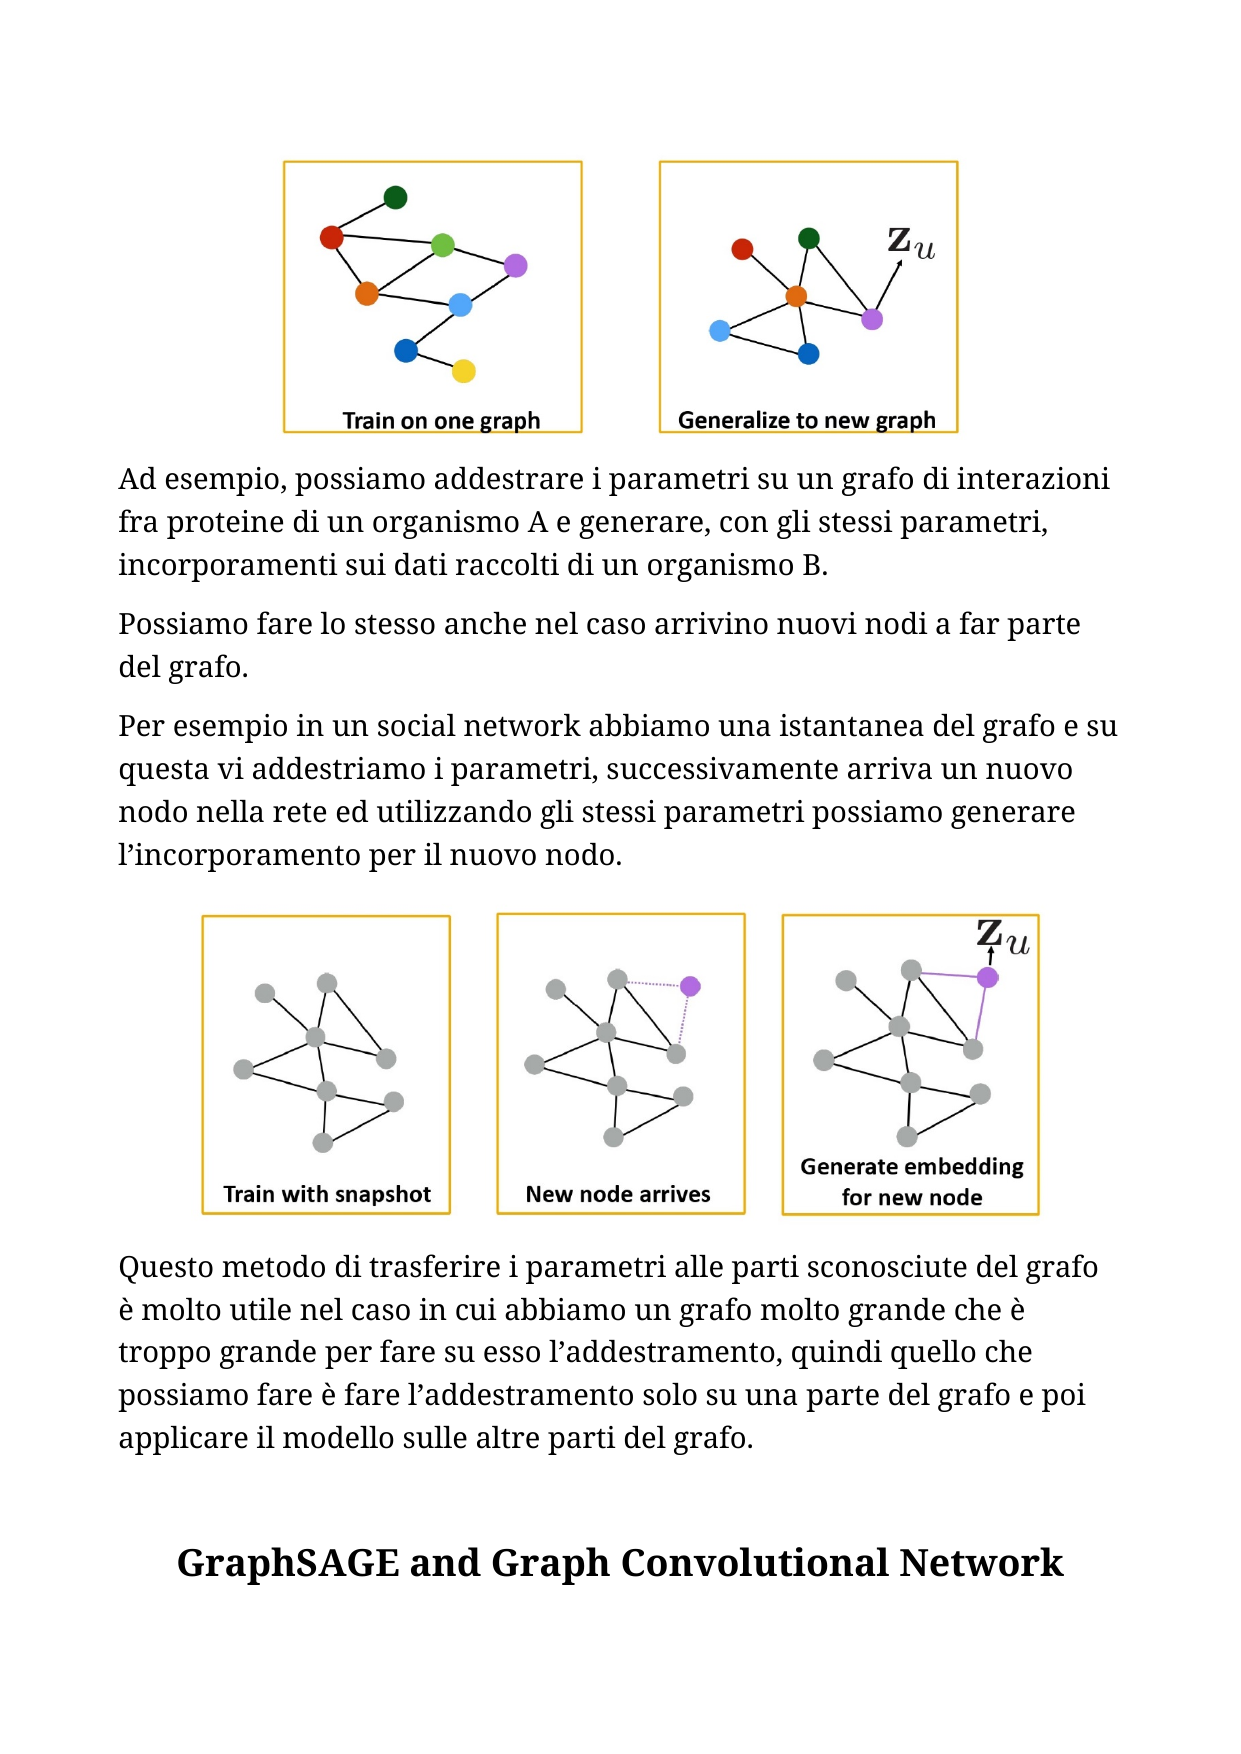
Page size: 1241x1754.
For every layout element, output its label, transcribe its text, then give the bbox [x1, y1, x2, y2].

text GraphSAGE and Graph Convolutional Network [118, 1536, 1122, 1587]
text Per esempio in un social network abbiamo una istantanea del grafo e su questa vi addestriamo i parametri, successivamente arriva un nuovo nodo nella rete ed utilizzando gli stessi parametri possiamo generare l’incorporamento per il nuovo nodo. [118, 706, 1122, 874]
text Ad esempio, possiamo addestrare i parametri su un grafo di interazioni fra proteine di un organismo A e generare, con gli stessi parametri, incorporamenti sui dati raccolti di un organismo B. [118, 458, 1122, 583]
picture [240, 147, 1000, 440]
picture [191, 893, 1049, 1228]
text Possiamo fare lo stesso anche nel caso arrivino nuovi nodi a far parte del grafo. [118, 603, 1122, 686]
text Questo metodo di trasferire i parametri alle parti sconosciute del grafo è molto utile nel caso in cui abbiamo un grafo molto grande che è troppo grande per fare su esso l’addestramento, quindi quello che possiamo fare è fare l’addestramento solo su una parte del grafo e poi applicare il modello sulle altre parti del grafo. [118, 1246, 1122, 1457]
